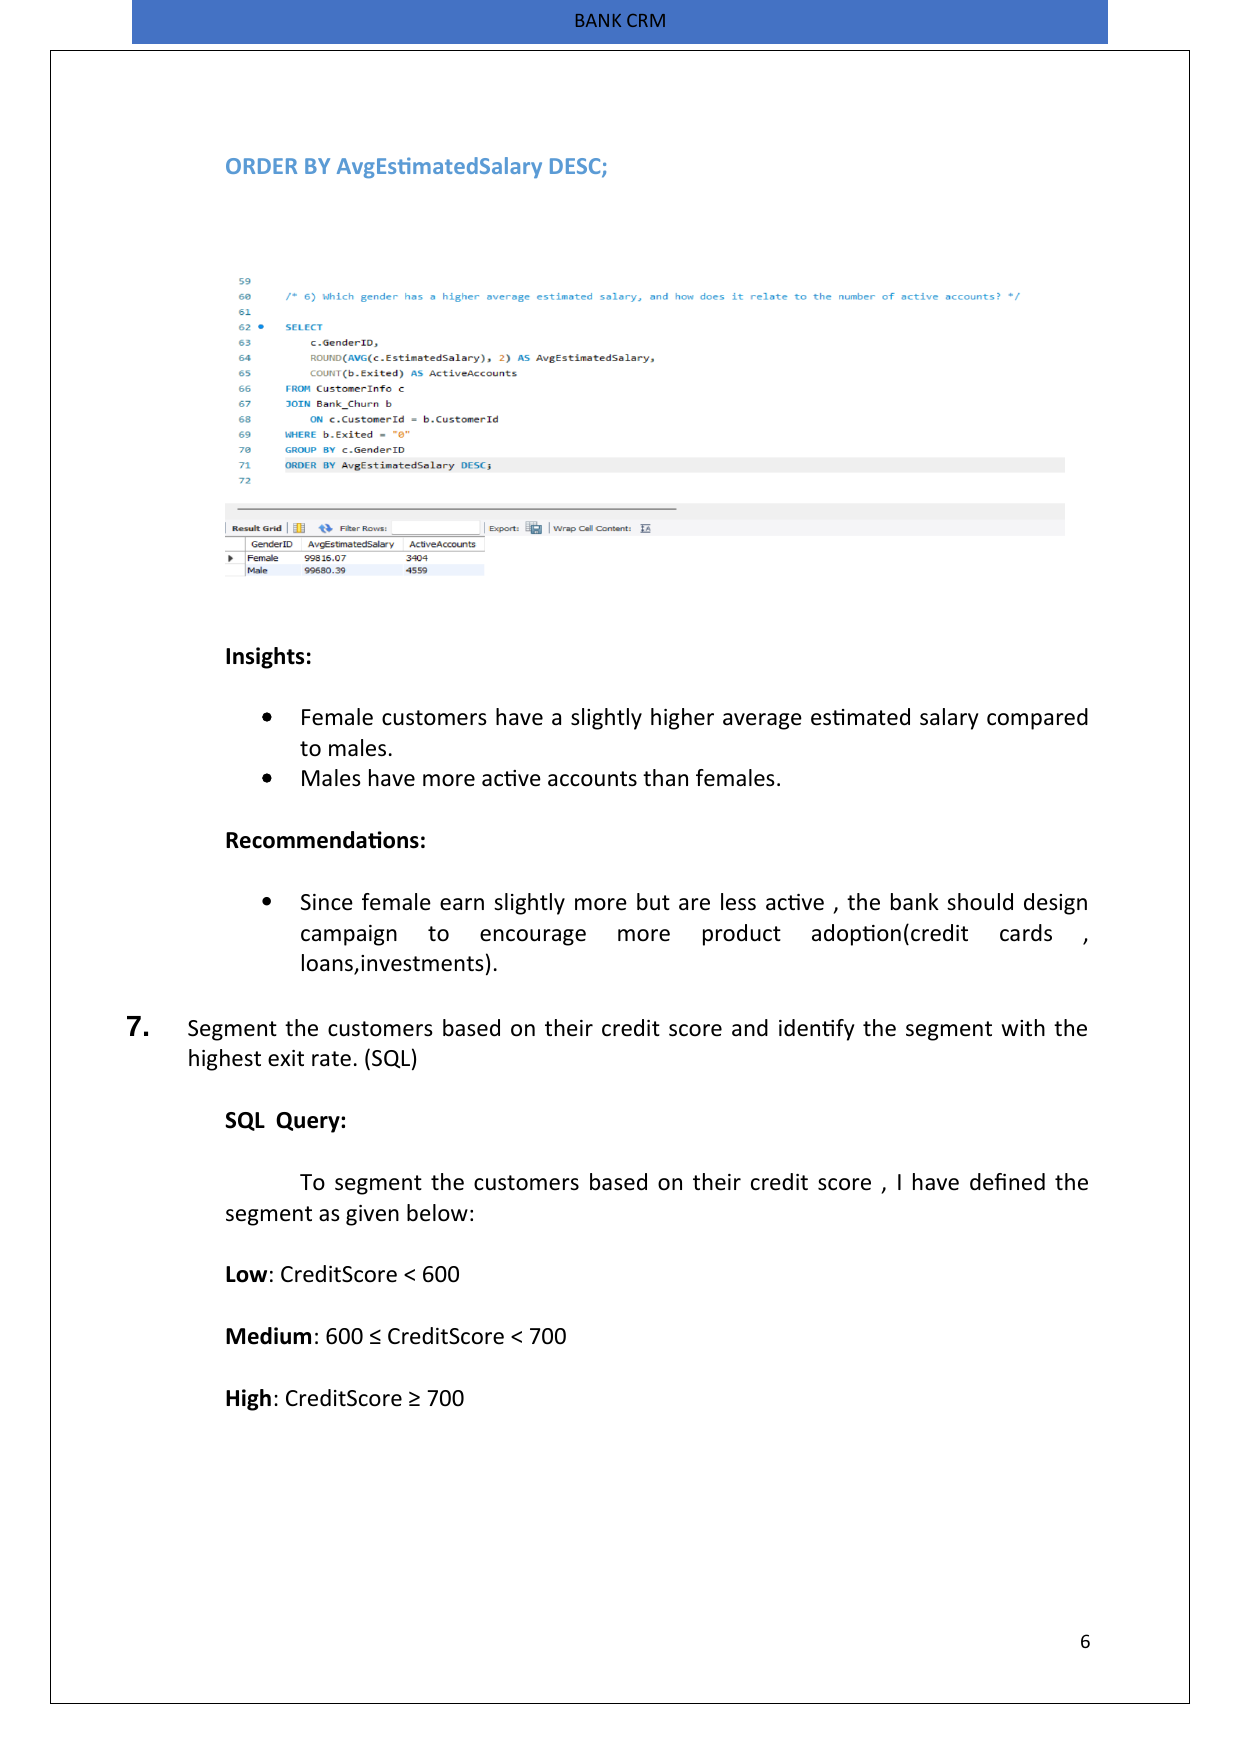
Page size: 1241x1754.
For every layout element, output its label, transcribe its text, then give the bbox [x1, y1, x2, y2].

text High: CreditScore ≥ 700 [150, 1382, 1090, 1412]
text ORDER BY AvgEstimatedSalary DESC; [225, 150, 1090, 181]
list Males have more active accounts than females. [262, 763, 1090, 793]
picture [225, 273, 1065, 609]
text To segment the customers based on their credit score , I have defined the segment as given below: [225, 1166, 1090, 1227]
text Low: CreditScore < 600 [150, 1258, 1090, 1289]
list Segment the customers based on their credit score and identify the segment with the highest exit rate. (SQL) [150, 1009, 1090, 1073]
text Insights: [225, 640, 1090, 670]
text SQL Query: [225, 1104, 1090, 1135]
text Recommendations: [225, 824, 1090, 855]
list Female customers have a slightly higher average estimated salary compared to males. [262, 702, 1090, 763]
text Medium: 600 ≤ CreditScore < 700 [150, 1320, 1090, 1351]
list Since female earn slightly more but are less active , the bank should design campaign to encourage more product adoption(credit cards , loans,investments). [262, 886, 1090, 978]
